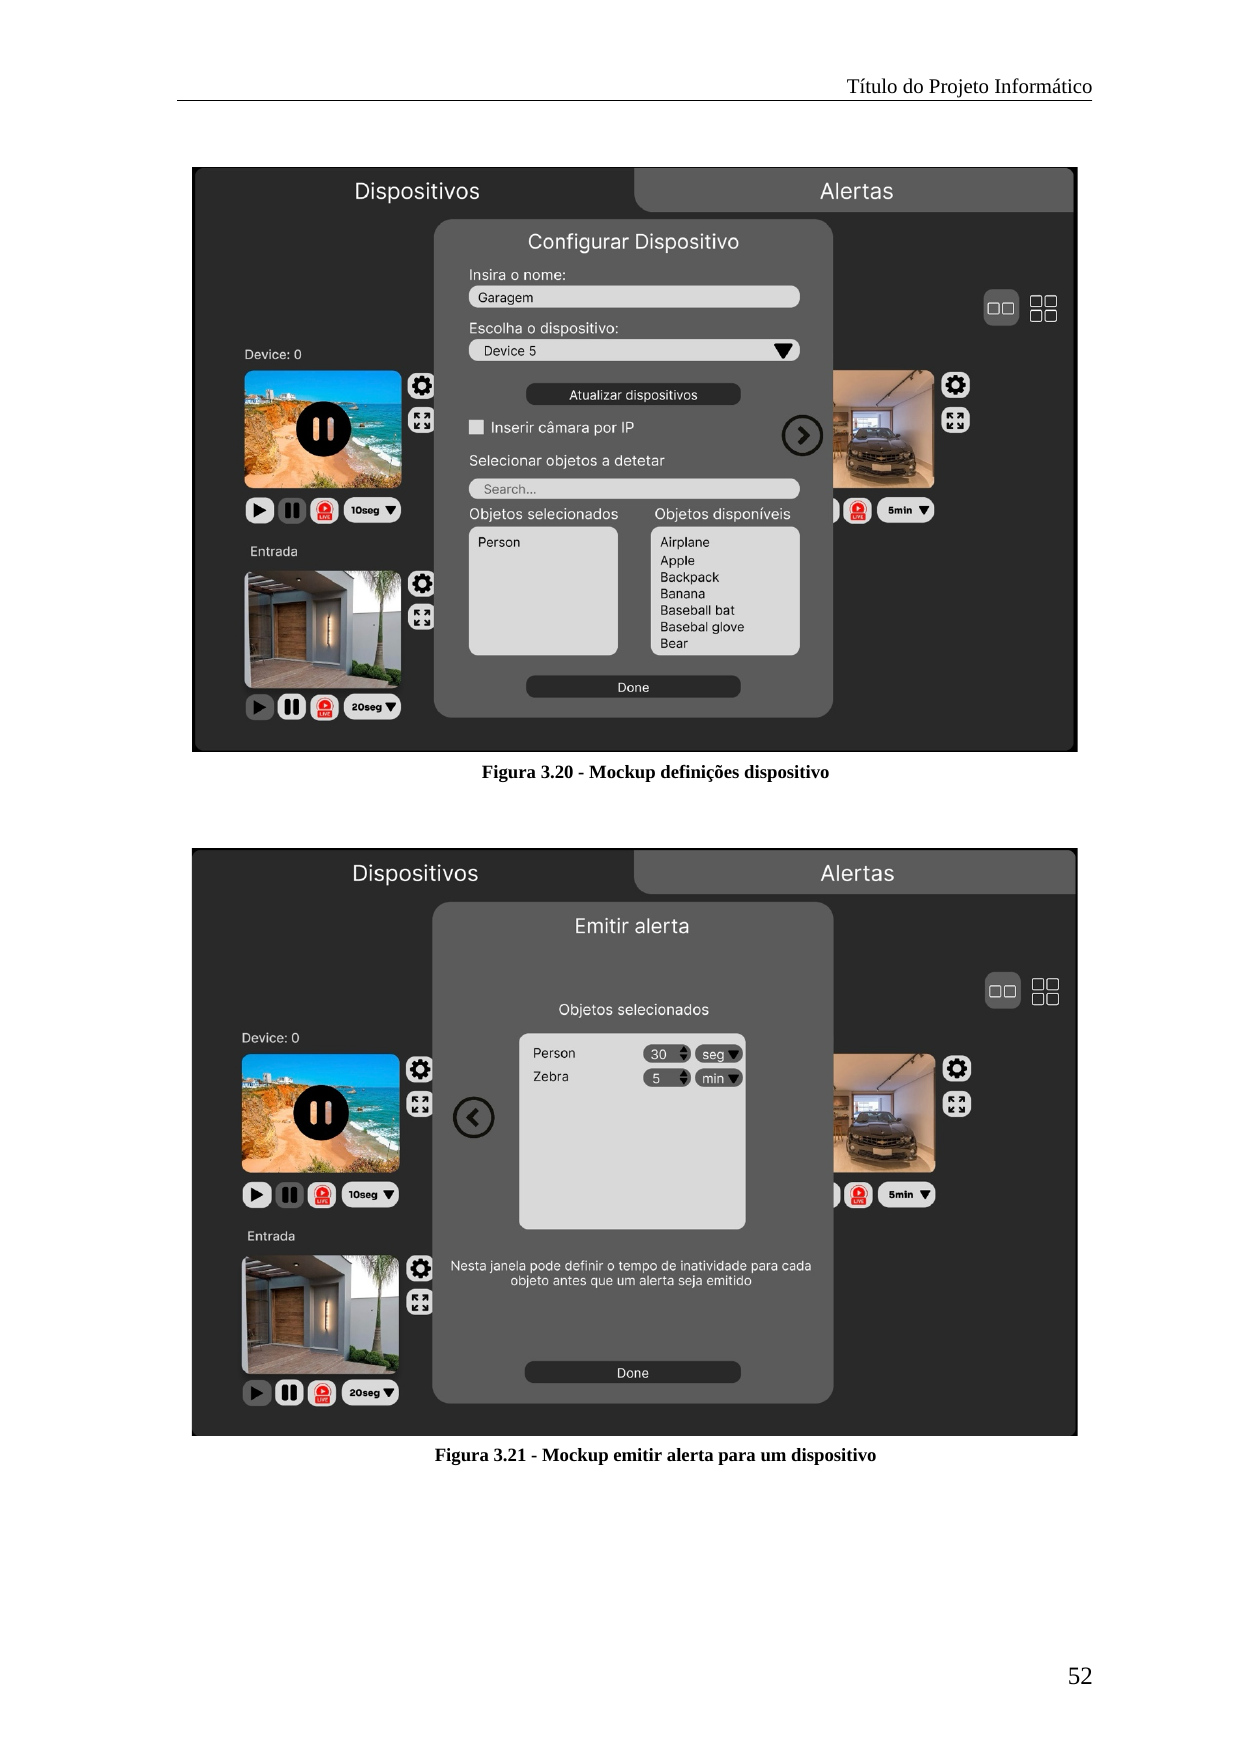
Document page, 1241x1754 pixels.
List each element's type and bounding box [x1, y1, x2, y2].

picture [192, 167, 1078, 752]
picture [191, 848, 1078, 1436]
